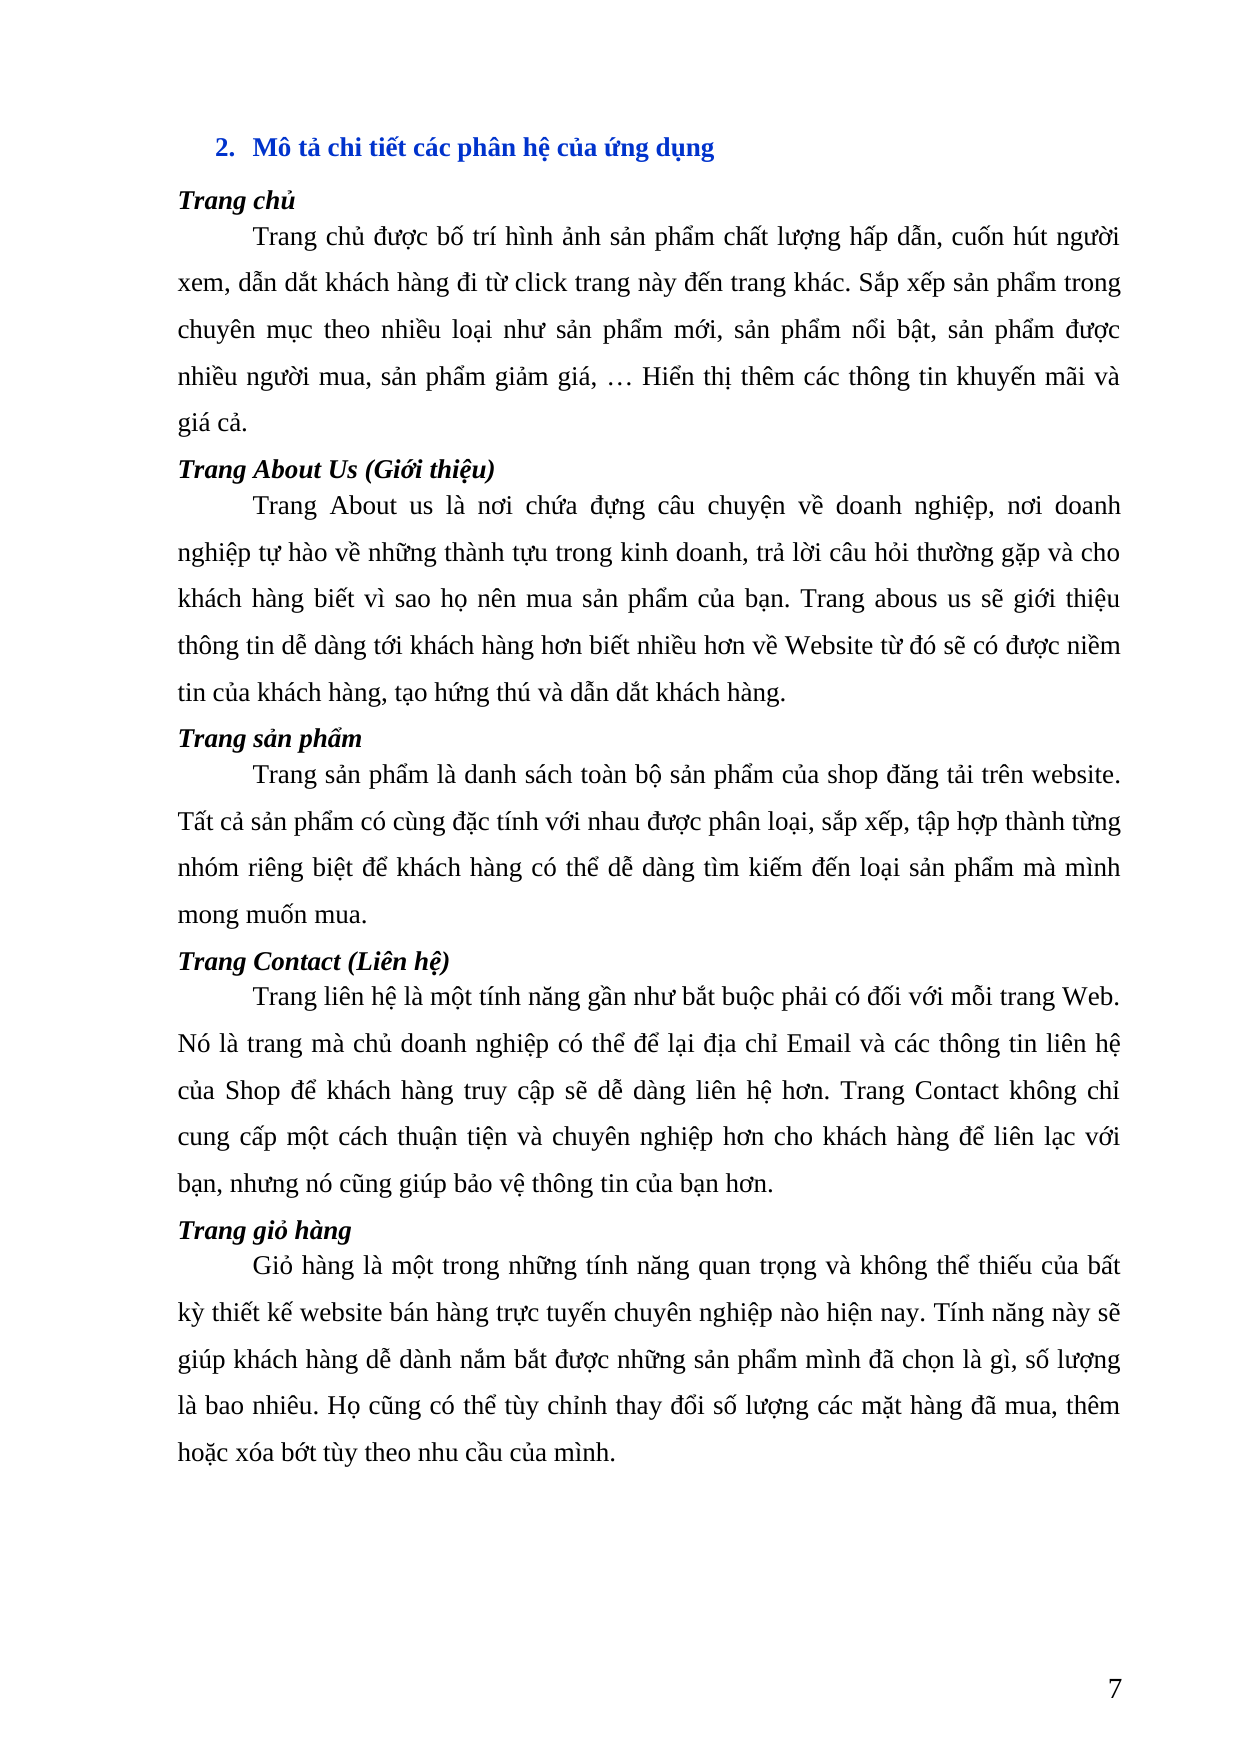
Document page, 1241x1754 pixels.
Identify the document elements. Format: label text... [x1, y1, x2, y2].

text Trang About Us (Giới thiệu) [177, 453, 1122, 484]
text Trang Contact (Liên hệ) [177, 945, 1122, 976]
text Trang giỏ hàng [177, 1214, 1122, 1245]
text Mô tả chi tiết các phân hệ của ứng dụng [215, 131, 1122, 162]
text Trang chủ [177, 184, 1122, 215]
text Trang sản phẩm là danh sách toàn bộ sản phẩm của shop đăng tải trên website. Tất cả sản phẩm có cùng đặc tính với nhau được phân loại, sắp xếp, tập hợp thành từng nhóm riêng biệt để khách hàng có thể dễ dàng tìm kiếm đến loại sản phẩm mà mình mong muốn mua. [177, 758, 1122, 929]
text Trang About us là nơi chứa đựng câu chuyện về doanh nghiệp, nơi doanh nghiệp tự hào về những thành tựu trong kinh doanh, trả lời câu hỏi thường gặp và cho khách hàng biết vì sao họ nên mua sản phẩm của bạn. Trang abous us sẽ giới thiệu thông tin dễ dàng tới khách hàng hơn biết nhiều hơn về Website từ đó sẽ có được niềm tin của khách hàng, tạo hứng thú và dẫn dắt khách hàng. [177, 489, 1122, 707]
text Trang chủ được bố trí hình ảnh sản phẩm chất lượng hấp dẫn, cuốn hút người xem, dẫn dắt khách hàng đi từ click trang này đến trang khác. Sắp xếp sản phẩm trong chuyên mục theo nhiều loại như sản phẩm mới, sản phẩm nổi bật, sản phẩm được nhiều người mua, sản phẩm giảm giá, … Hiển thị thêm các thông tin khuyến mãi và giá cả. [177, 220, 1122, 438]
text Giỏ hàng là một trong những tính năng quan trọng và không thể thiếu của bất kỳ thiết kế website bán hàng trực tuyến chuyên nghiệp nào hiện nay. Tính năng này sẽ giúp khách hàng dễ dành nắm bắt được những sản phẩm mình đã chọn là gì, số lượng là bao nhiêu. Họ cũng có thể tùy chỉnh thay đổi số lượng các mặt hàng đã mua, thêm hoặc xóa bớt tùy theo nhu cầu của mình. [177, 1249, 1122, 1467]
text Trang liên hệ là một tính năng gần như bắt buộc phải có đối với mỗi trang Web. Nó là trang mà chủ doanh nghiệp có thể để lại địa chỉ Email và các thông tin liên hệ của Shop để khách hàng truy cập sẽ dễ dàng liên hệ hơn. Trang Contact không chỉ cung cấp một cách thuận tiện và chuyên nghiệp hơn cho khách hàng để liên lạc với bạn, nhưng nó cũng giúp bảo vệ thông tin của bạn hơn. [177, 980, 1122, 1198]
text Trang sản phẩm [177, 722, 1122, 753]
